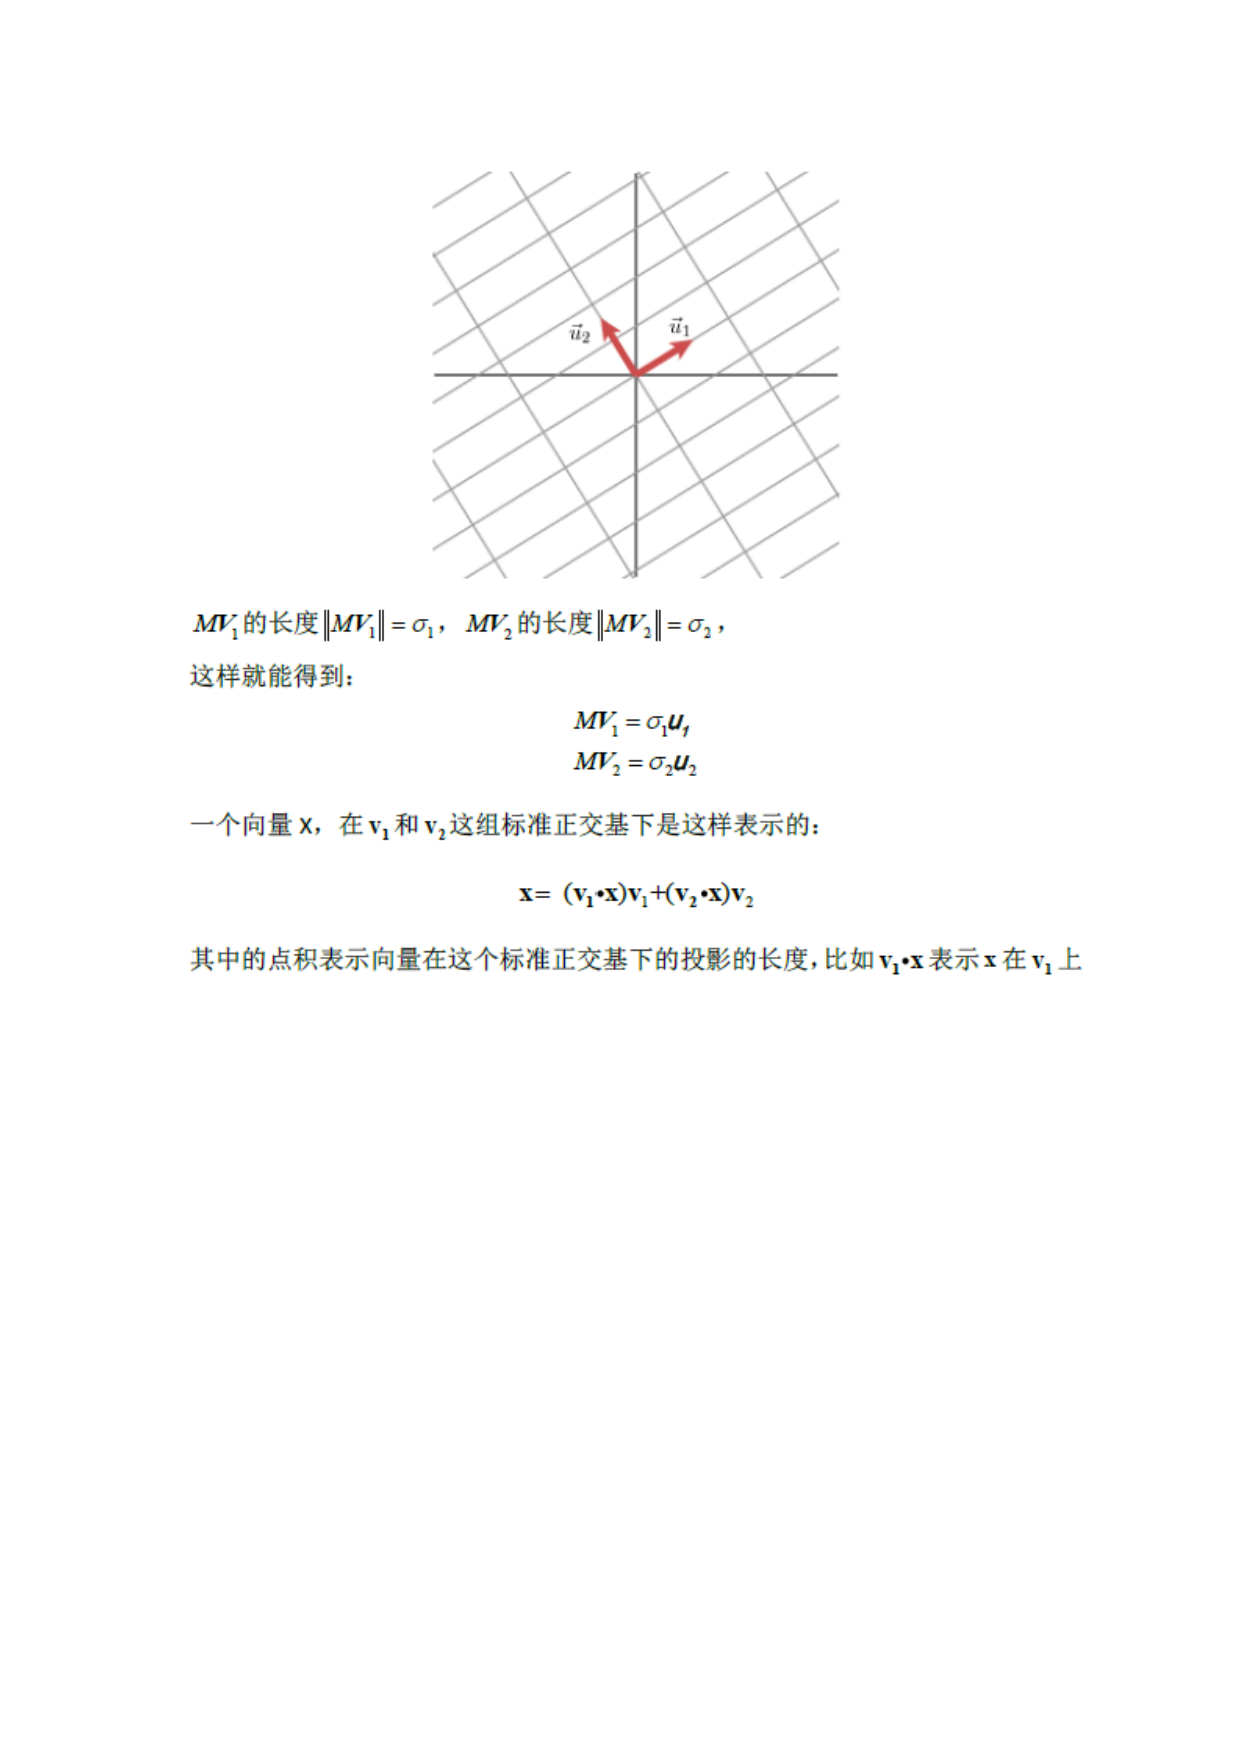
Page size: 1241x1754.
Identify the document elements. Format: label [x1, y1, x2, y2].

picture [187, 162, 1091, 981]
